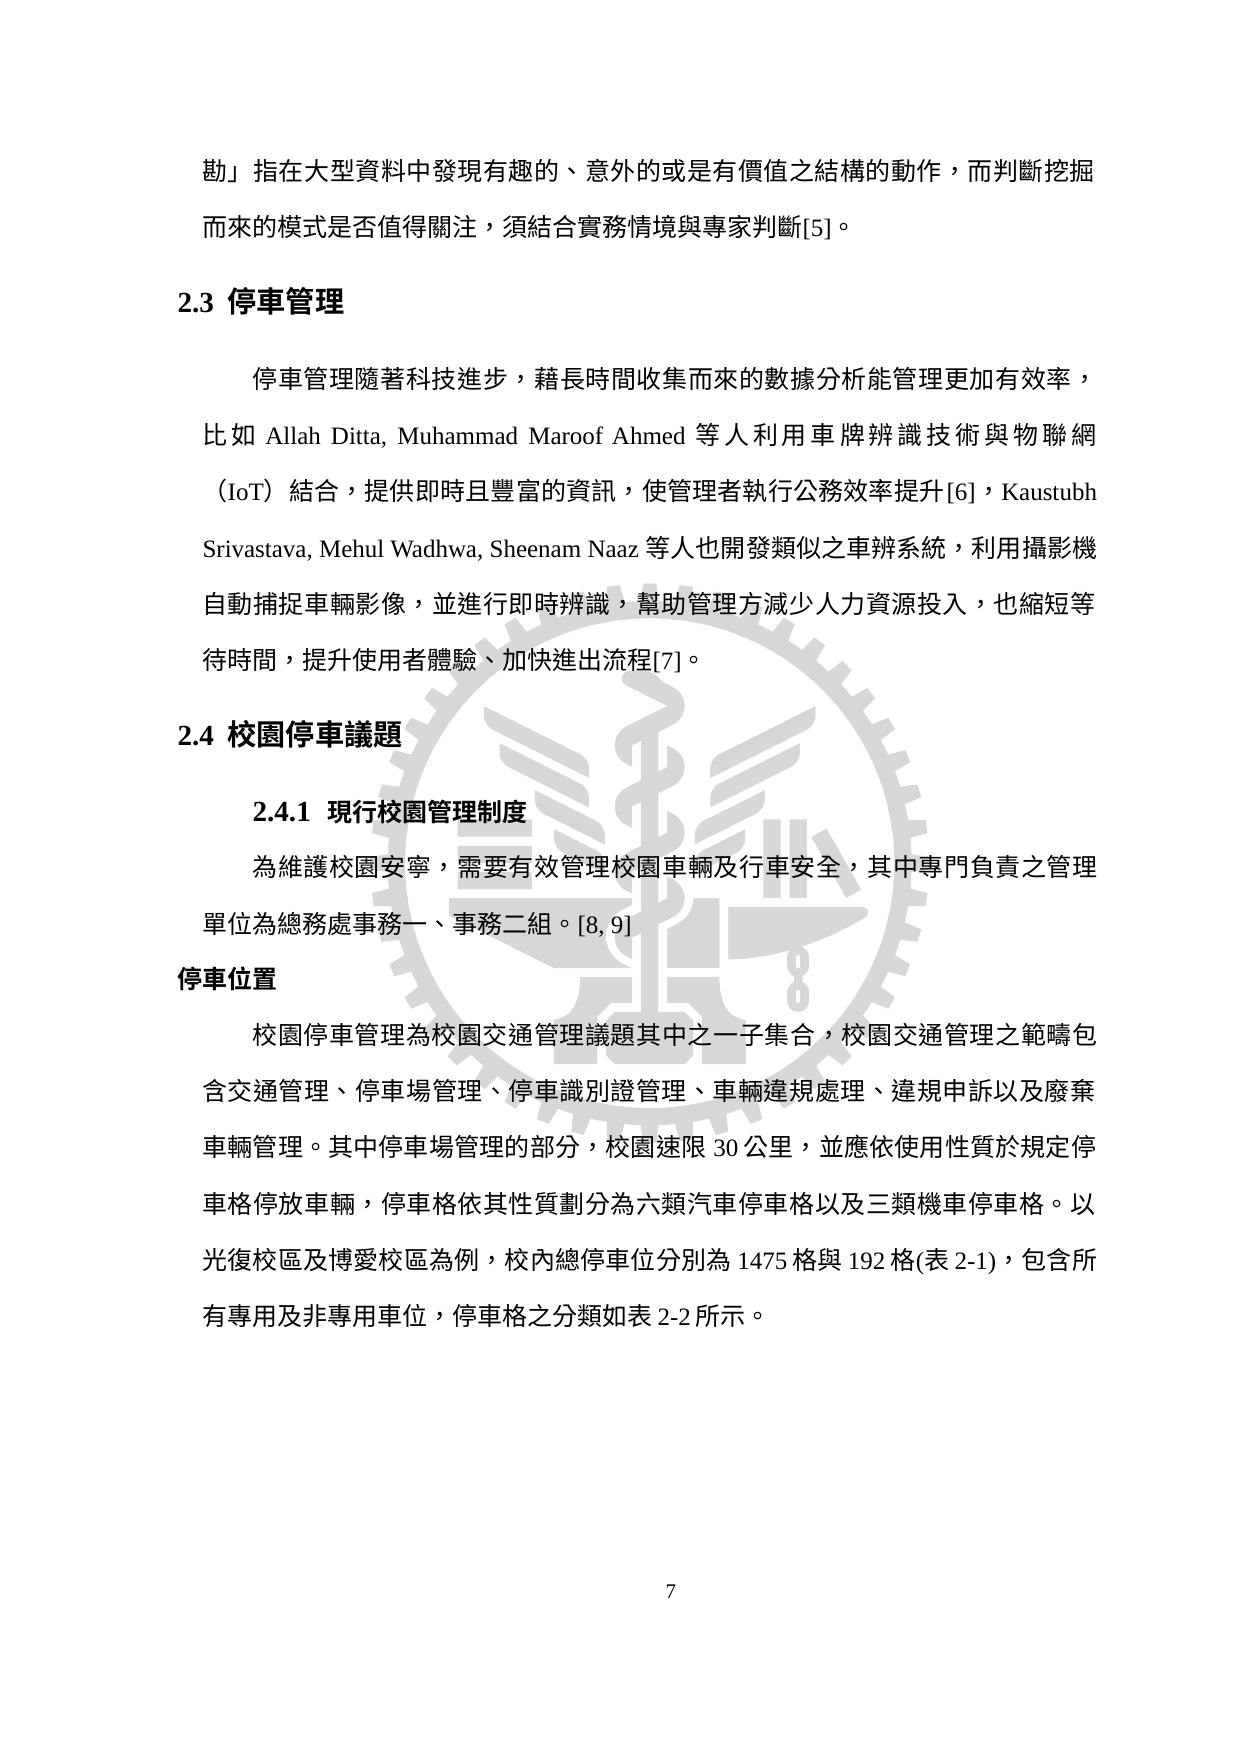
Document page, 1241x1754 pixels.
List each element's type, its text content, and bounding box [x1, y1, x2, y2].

text 校園停車管理為校園交通管理議題其中之一子集合，校園交通管理之範疇包含交通管理、停車場管理、停車識別證管理、車輛違規處理、違規申訴以及廢棄車輛管理。其中停車場管理的部分，校園速限30公里，並應依使用性質於規定停車格停放車輛，停車格依其性質劃分為六類汽車停車格以及三類機車停車格。以光復校區及博愛校區為例，校內總停車位分別為1475格與192格(表2-1)，包含所有專用及非專用車位，停車格之分類如表2-2所示。 [202, 1015, 1097, 1333]
subtitle 現行校園管理制度 [202, 792, 1097, 829]
text 為維護校園安寧，需要有效管理校園車輛及行車安全，其中專門負責之管理單位為總務處事務一、事務二組。[8, 9] [202, 847, 1097, 941]
subtitle 停車管理 [177, 262, 1097, 337]
subtitle 校園停車議題 [177, 696, 1097, 771]
text 停車位置 [177, 959, 1097, 997]
text 停車管理隨著科技進步，藉長時間收集而來的數據分析能管理更加有效率，比如Allah Ditta, Muhammad Maroof Ahmed等人利用車牌辨識技術與物聯網（IoT）結合，提供即時且豐富的資訊，使管理者執行公務效率提升[6]，Kaustubh Srivastava, Mehul Wadhwa, Sheenam Naaz 等人也開發類似之車辨系統，利用攝影機自動捕捉車輛影像，並進行即時辨識，幫助管理方減少人力資源投入，也縮短等待時間，提升使用者體驗、加快進出流程[7]。 [202, 359, 1097, 677]
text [202, 151, 1097, 244]
